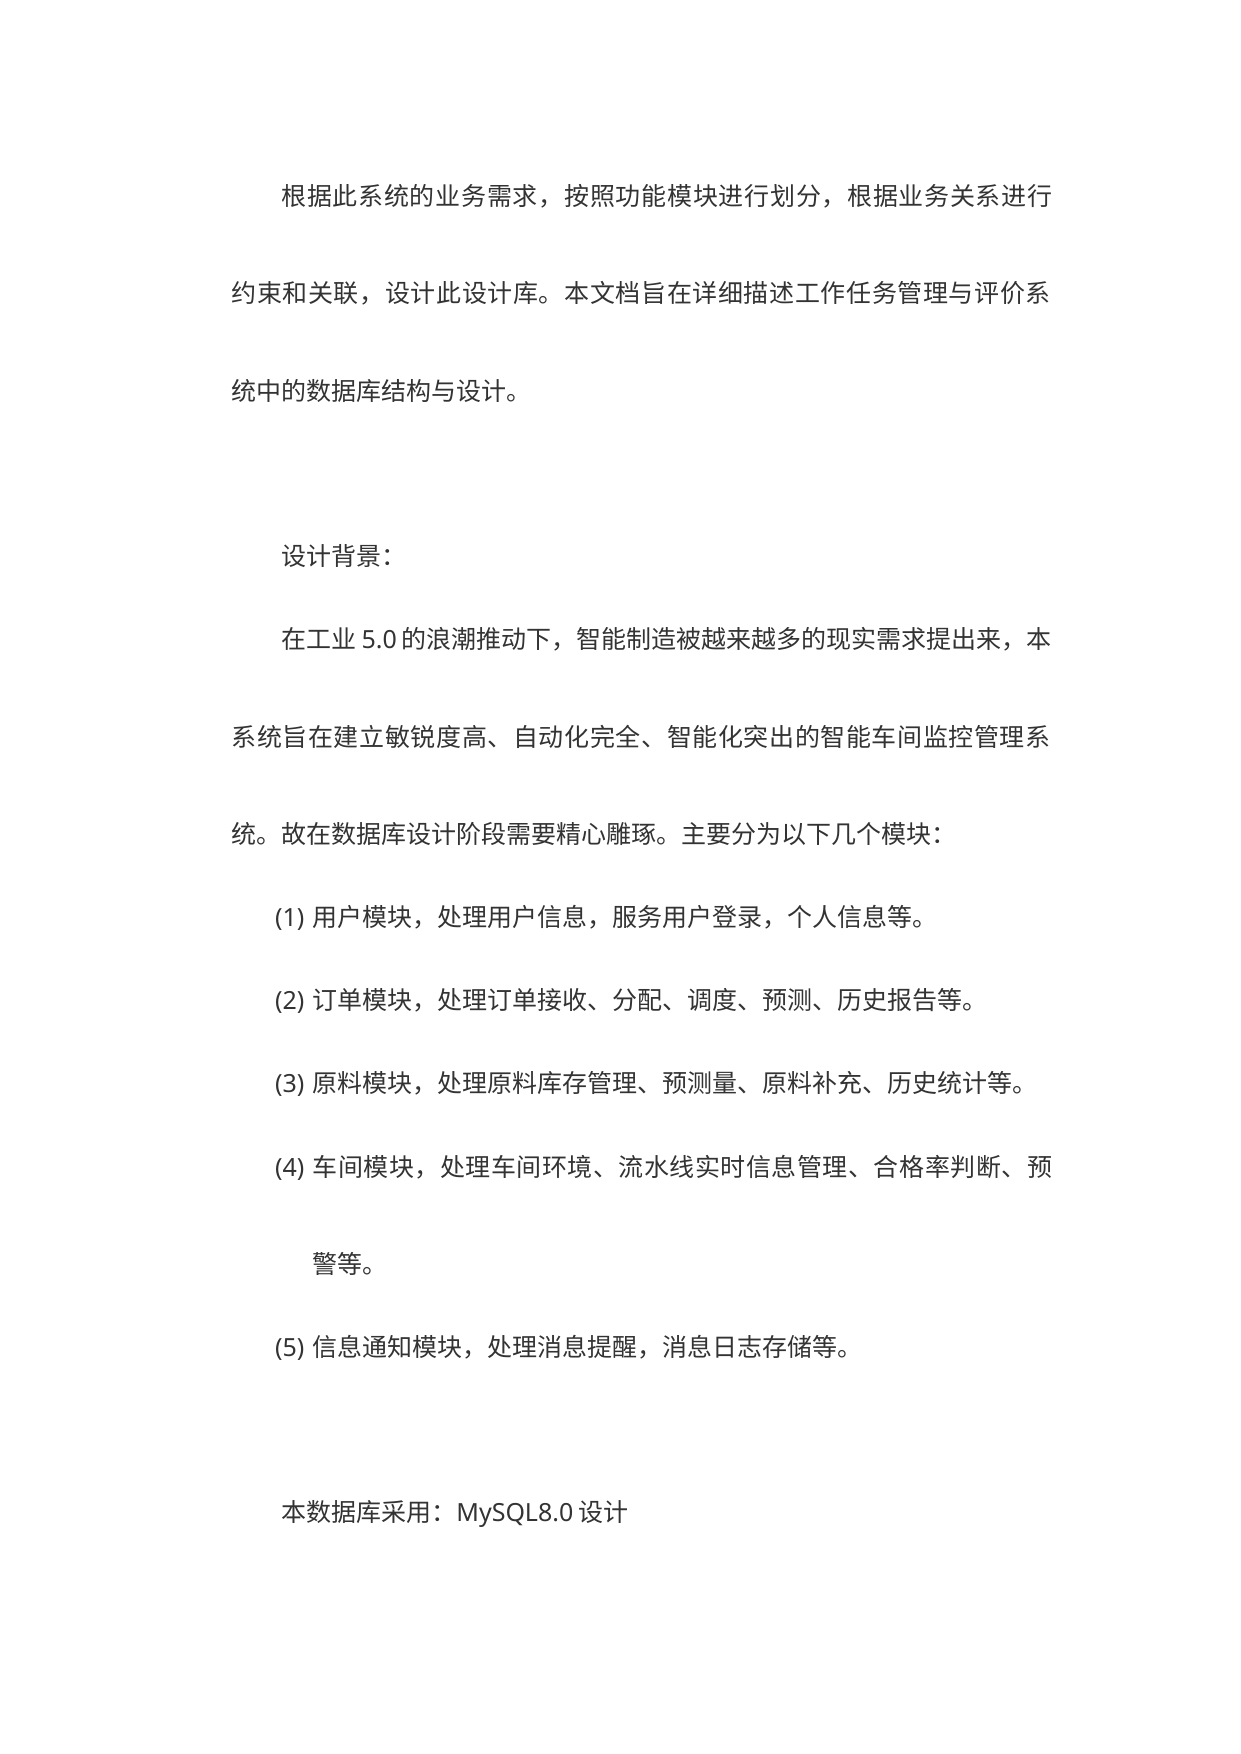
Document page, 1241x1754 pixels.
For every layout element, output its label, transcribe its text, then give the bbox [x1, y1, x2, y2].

list 原料模块，处理原料库存管理、预测量、原料补充、历史统计等。 [275, 1049, 1053, 1114]
text 本数据库采用：MySQL8.0设计 [231, 1478, 1053, 1543]
list 订单模块，处理订单接收、分配、调度、预测、历史报告等。 [275, 966, 1053, 1031]
text 在工业5.0的浪潮推动下，智能制造被越来越多的现实需求提出来，本系统旨在建立敏锐度高、自动化完全、智能化突出的智能车间监控管理系统。故在数据库设计阶段需要精心雕琢。主要分为以下几个模块： [231, 605, 1053, 865]
list 用户模块，处理用户信息，服务用户登录，个人信息等。 [275, 883, 1053, 948]
list 车间模块，处理车间环境、流水线实时信息管理、合格率判断、预警等。 [275, 1133, 1053, 1295]
text 设计背景： [231, 522, 1053, 587]
list 信息通知模块，处理消息提醒，消息日志存储等。 [275, 1313, 1053, 1378]
text 根据此系统的业务需求，按照功能模块进行划分，根据业务关系进行约束和关联，设计此设计库。本文档旨在详细描述工作任务管理与评价系统中的数据库结构与设计。 [231, 162, 1053, 422]
